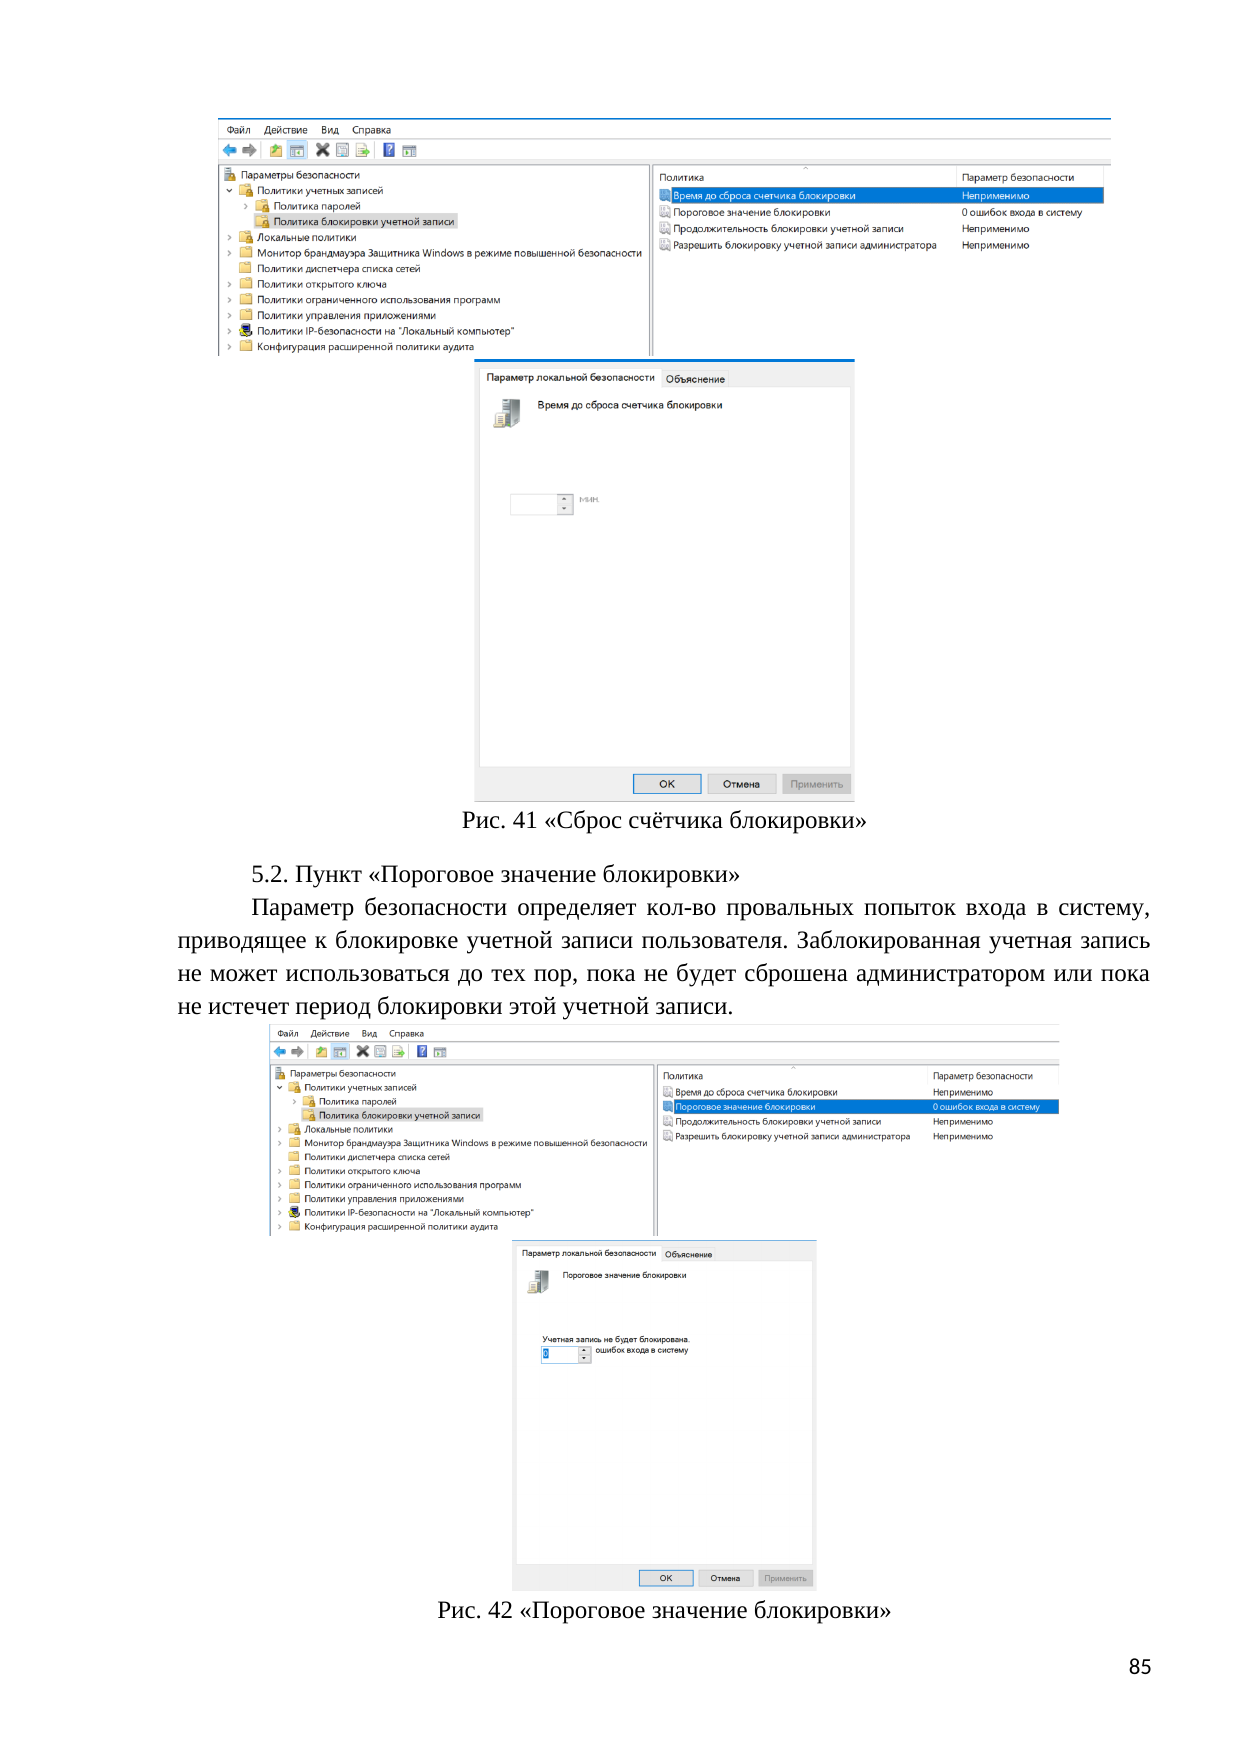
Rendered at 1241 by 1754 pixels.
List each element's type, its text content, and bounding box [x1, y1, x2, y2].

text Рис. 41 «Сброс счётчика блокировки» [177, 805, 1152, 834]
picture [218, 118, 1111, 356]
text Параметр безопасности определяет кол-во провальных попыток входа в систему, приводящее к блокировке учетной записи пользователя. Заблокированная учетная запись не может использоваться до тех пор, пока не будет сброшена администратором или пока не истечет период блокировки этой учетной записи. [177, 892, 1152, 1020]
picture [512, 1240, 817, 1591]
picture [474, 359, 855, 802]
picture [269, 1024, 1060, 1236]
text Рис. 42 «Пороговое значение блокировки» [177, 1595, 1152, 1624]
text 5.2. Пункт «Пороговое значение блокировки» [177, 859, 1152, 888]
